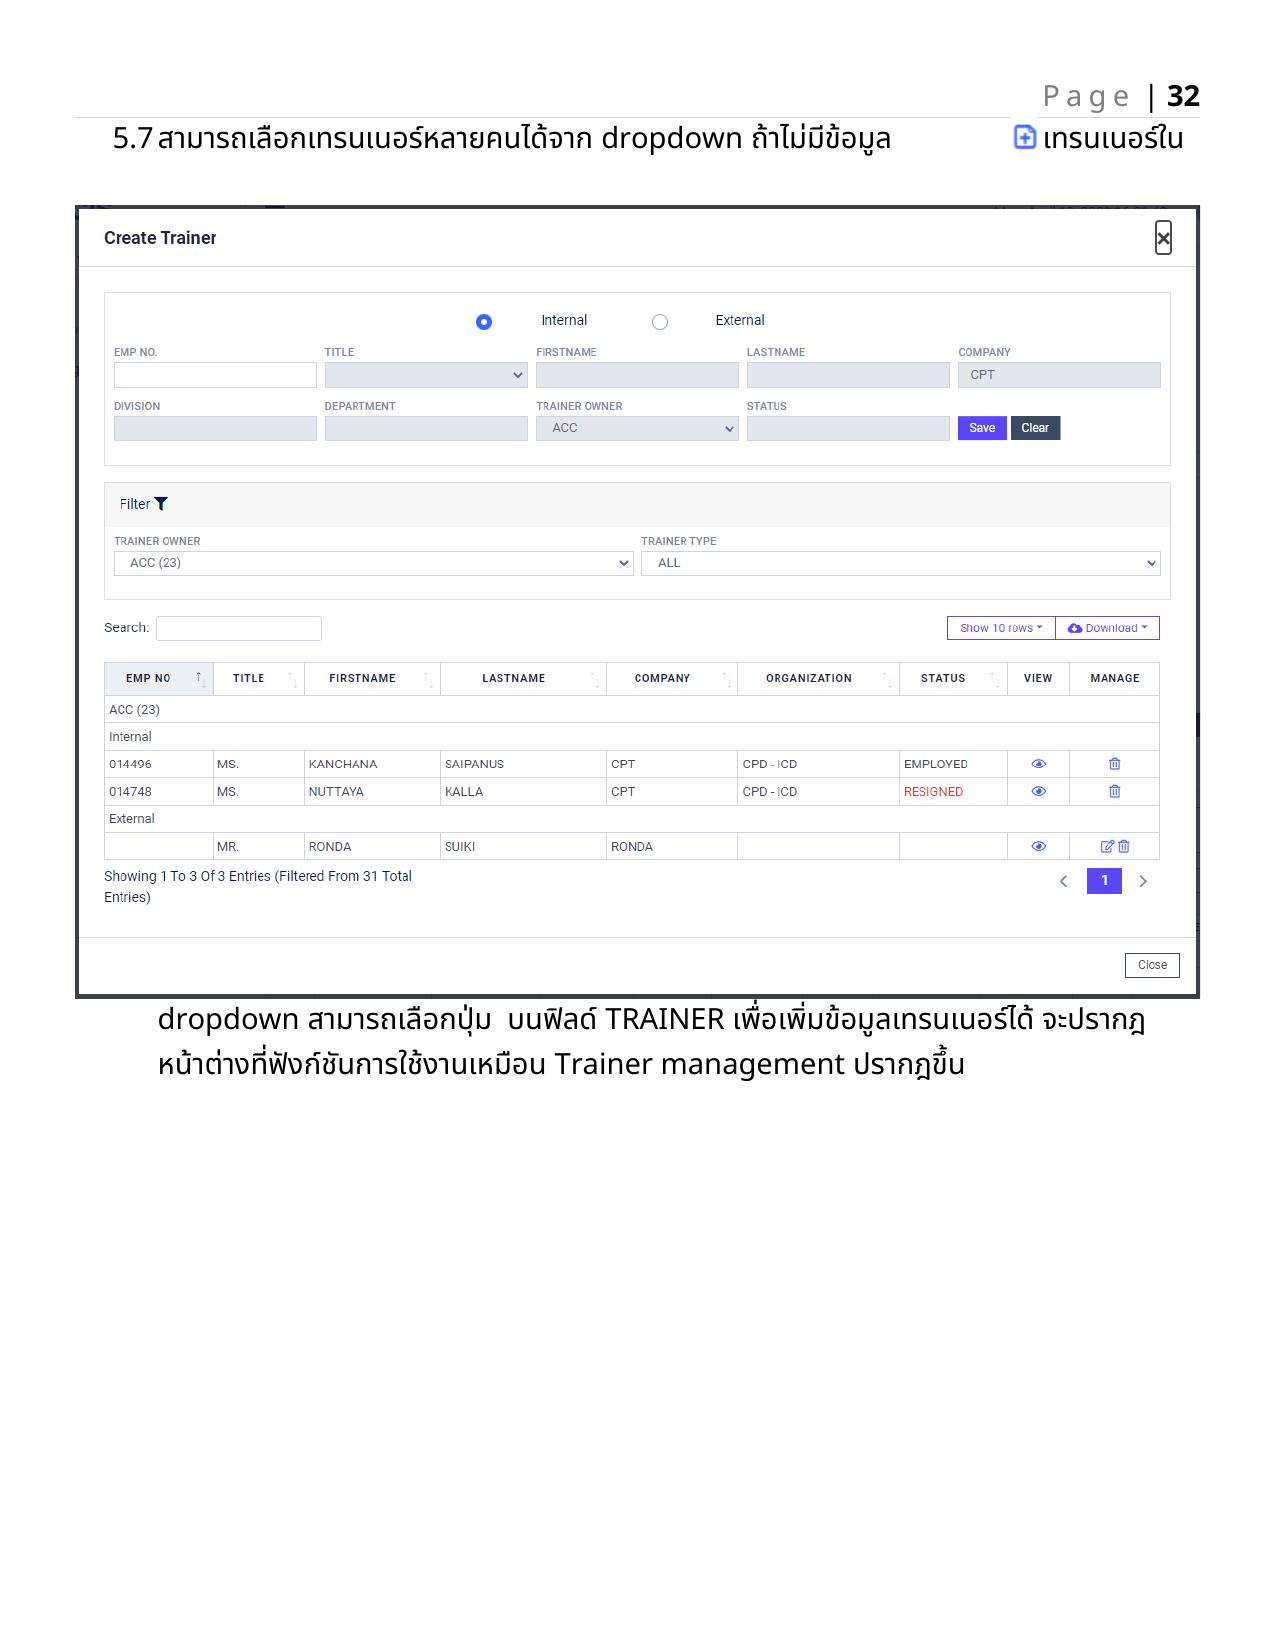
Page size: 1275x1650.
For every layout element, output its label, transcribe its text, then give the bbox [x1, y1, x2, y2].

list สามารถเลือกเทรนเนอร์หลายคนได้จาก dropdown ถ้าไม่มีข้อมูลเทรนเนอร์ใน dropdown สามารถเลือกปุ่ม บนฟิลด์ TRAINER เพื่อเพิ่มข้อมูลเทรนเนอร์ได้ จะปรากฎหน้าต่างที่ฟังก์ชันการใช้งานเหมือน Trainer management ปรากฎขึ้น [112, 118, 1200, 205]
picture [1009, 117, 1037, 153]
picture [75, 205, 1200, 999]
list สามารถเลือกเทรนเนอร์หลายคนได้จาก dropdown ถ้าไม่มีข้อมูลเทรนเนอร์ใน dropdown สามารถเลือกปุ่ม บนฟิลด์ TRAINER เพื่อเพิ่มข้อมูลเทรนเนอร์ได้ จะปรากฎหน้าต่างที่ฟังก์ชันการใช้งานเหมือน Trainer management ปรากฎขึ้น [112, 999, 1200, 1087]
